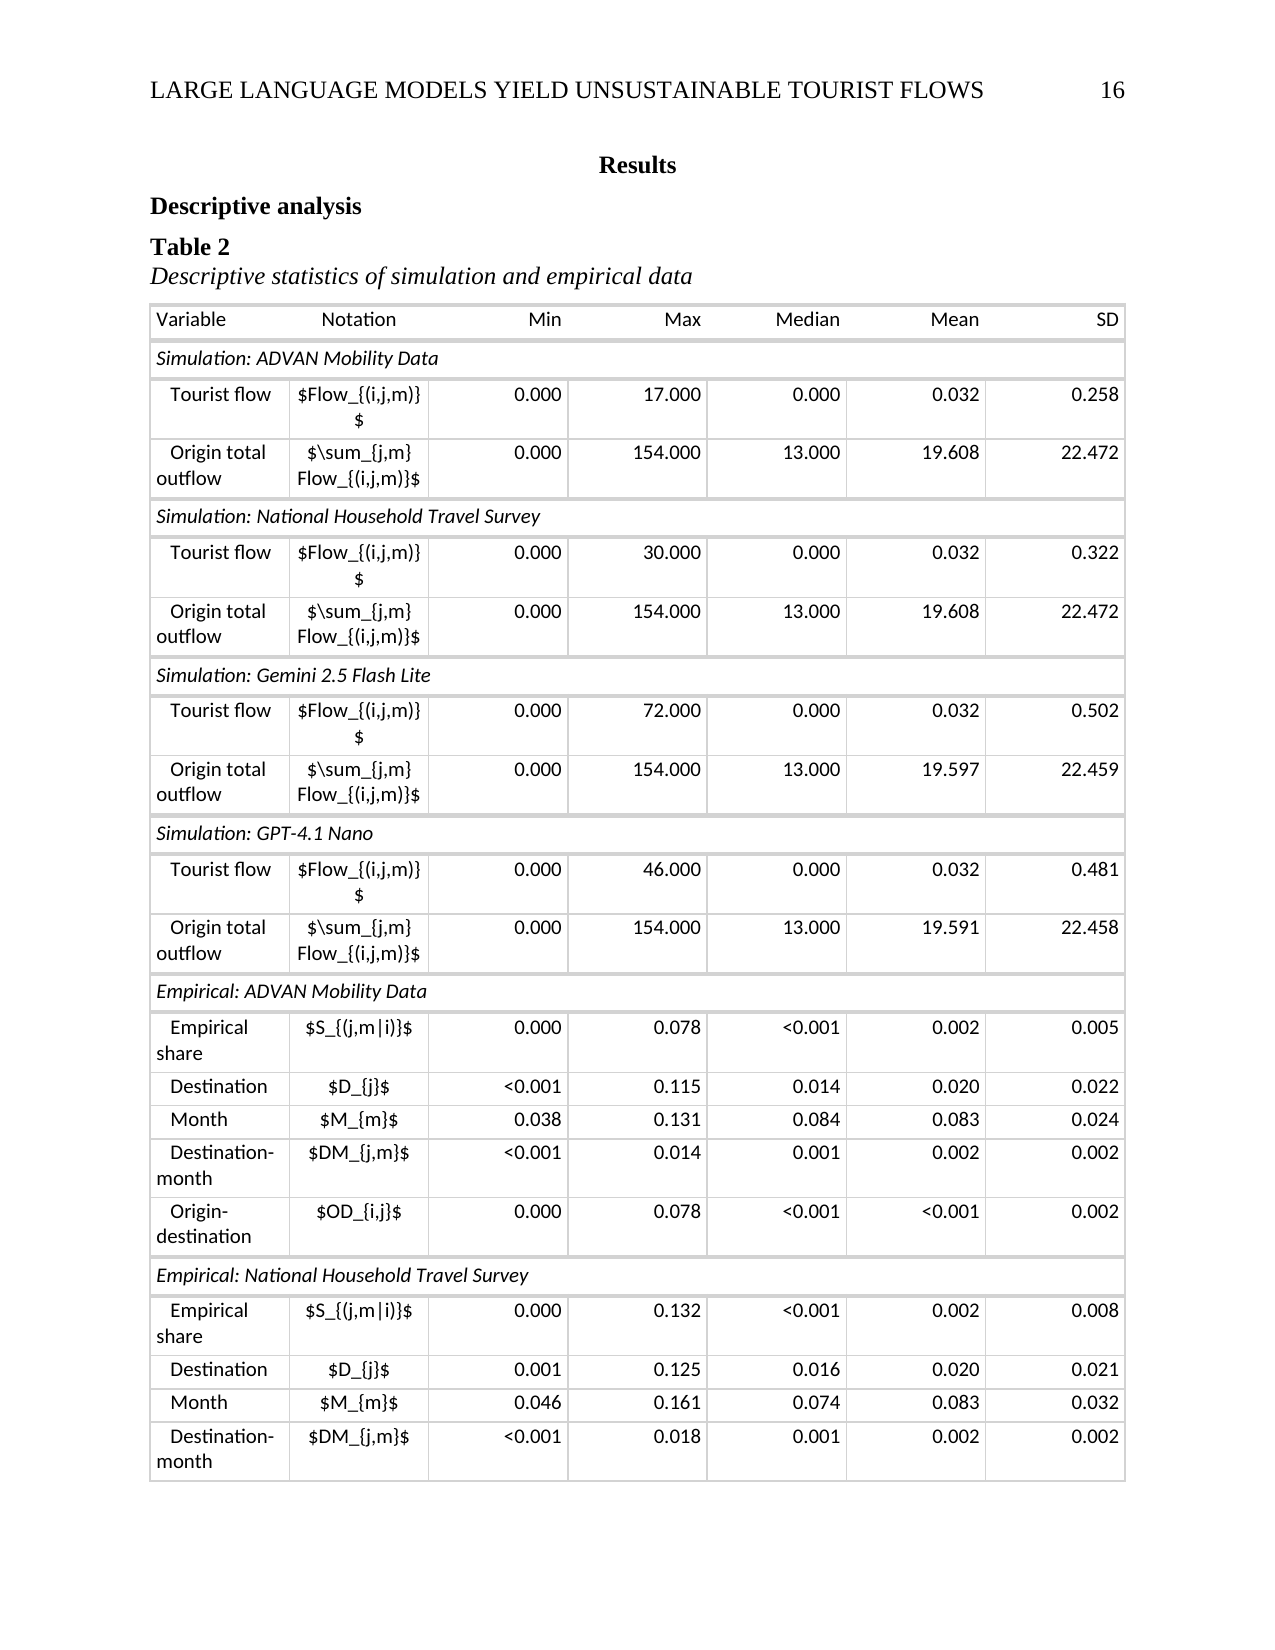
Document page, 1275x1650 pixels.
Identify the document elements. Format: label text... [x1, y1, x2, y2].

table_cell 0.000 [429, 1014, 567, 1071]
table_cell 0.000 [429, 598, 567, 655]
table_cell 0.032 [847, 381, 985, 438]
table_cell 0.002 [847, 1423, 985, 1480]
table_cell $Flow_{(i,j,m)}$ [290, 381, 428, 438]
table_cell 0.020 [847, 1073, 985, 1104]
table_cell 0.083 [847, 1390, 985, 1421]
table_cell 30.000 [569, 539, 706, 596]
table_cell 0.001 [708, 1140, 846, 1196]
subtitle Descriptive analysis [150, 191, 1125, 220]
table_cell Month [151, 1106, 289, 1138]
table_cell 0.002 [847, 1140, 985, 1196]
table_cell 0.018 [569, 1423, 706, 1480]
table_cell Simulation: GPT-4.1 Nano [151, 818, 1124, 852]
table_cell 46.000 [569, 856, 706, 913]
table_cell 0.132 [569, 1298, 706, 1355]
table_cell 0.002 [847, 1298, 985, 1355]
table_cell $\sum_{j,m} Flow_{(i,j,m)}$ [290, 440, 428, 497]
table_cell Month [151, 1390, 289, 1421]
table_header Mean [846, 307, 986, 338]
table_cell <0.001 [429, 1423, 567, 1480]
table_cell $\sum_{j,m} Flow_{(i,j,m)}$ [290, 756, 428, 813]
table_cell 0.000 [429, 856, 567, 913]
table_cell 22.458 [986, 915, 1124, 972]
table_cell 0.002 [986, 1140, 1124, 1196]
table_cell $M_{m}$ [290, 1106, 428, 1138]
table_cell Tourist flow [151, 539, 289, 596]
table_cell 0.000 [429, 1198, 567, 1255]
table_cell 0.014 [708, 1073, 846, 1104]
table_cell 0.000 [429, 440, 567, 497]
table_cell 0.002 [986, 1423, 1124, 1480]
table_cell 0.322 [986, 539, 1124, 596]
table_cell 0.014 [569, 1140, 706, 1196]
table_cell 0.161 [569, 1390, 706, 1421]
table_cell 0.125 [569, 1356, 706, 1388]
table_cell 0.020 [847, 1356, 985, 1388]
table_cell <0.001 [429, 1073, 567, 1104]
table_cell Destination [151, 1073, 289, 1104]
table_cell 0.115 [569, 1073, 706, 1104]
table_cell 0.078 [569, 1014, 706, 1071]
table_cell 0.083 [847, 1106, 985, 1138]
table_cell 0.000 [708, 539, 846, 596]
table_cell $Flow_{(i,j,m)}$ [290, 856, 428, 913]
table_cell 19.591 [847, 915, 985, 972]
table_cell 0.024 [986, 1106, 1124, 1138]
table_cell 0.000 [429, 381, 567, 438]
table_cell 0.021 [986, 1356, 1124, 1388]
table_cell Tourist flow [151, 856, 289, 913]
table_cell 19.608 [847, 440, 985, 497]
table_header Min [429, 307, 568, 338]
table_cell 0.002 [986, 1198, 1124, 1255]
table_cell Tourist flow [151, 698, 289, 755]
table_cell 0.032 [986, 1390, 1124, 1421]
table_header SD [986, 307, 1124, 338]
table_cell 0.046 [429, 1390, 567, 1421]
table_cell $DM_{j,m}$ [290, 1140, 428, 1196]
table_cell 0.000 [708, 856, 846, 913]
table_cell $S_{(j,m|i)}$ [290, 1298, 428, 1355]
table_cell Origin total outflow [151, 756, 289, 813]
table_cell 17.000 [569, 381, 706, 438]
table_cell Origin total outflow [151, 440, 289, 497]
table_cell 22.459 [986, 756, 1124, 813]
table_cell 154.000 [569, 915, 706, 972]
table_cell Tourist flow [151, 381, 289, 438]
table_cell $S_{(j,m|i)}$ [290, 1014, 428, 1071]
table_cell Empirical: ADVAN Mobility Data [151, 976, 1124, 1010]
table_cell 22.472 [986, 440, 1124, 497]
table_cell Origin-destination [151, 1198, 289, 1255]
table_cell 22.472 [986, 598, 1124, 655]
table_cell 0.038 [429, 1106, 567, 1138]
table_cell 0.000 [429, 915, 567, 972]
table_cell 0.481 [986, 856, 1124, 913]
table_cell Destination-month [151, 1423, 289, 1480]
table_cell 0.005 [986, 1014, 1124, 1071]
table_cell $Flow_{(i,j,m)}$ [290, 698, 428, 755]
table_cell $D_{j}$ [290, 1073, 428, 1104]
table_cell 13.000 [708, 598, 846, 655]
subtitle Results [150, 150, 1125, 179]
table_cell Destination-month [151, 1140, 289, 1196]
table_cell 154.000 [569, 440, 706, 497]
text Descriptive statistics of simulation and empirical data [150, 261, 1125, 290]
table_cell 0.000 [708, 381, 846, 438]
table_cell 0.032 [847, 539, 985, 596]
table_cell <0.001 [708, 1198, 846, 1255]
table_cell <0.001 [847, 1198, 985, 1255]
table_cell 0.000 [429, 698, 567, 755]
table_cell $D_{j}$ [290, 1356, 428, 1388]
table_cell 0.074 [708, 1390, 846, 1421]
table_cell 0.032 [847, 856, 985, 913]
table_cell 0.001 [429, 1356, 567, 1388]
table_cell 72.000 [569, 698, 706, 755]
table_cell 19.597 [847, 756, 985, 813]
table_cell <0.001 [708, 1298, 846, 1355]
table_header Median [707, 307, 846, 338]
table_cell 0.002 [847, 1014, 985, 1071]
table_cell 0.258 [986, 381, 1124, 438]
table_cell Empirical share [151, 1014, 289, 1071]
table_cell Empirical share [151, 1298, 289, 1355]
table_cell Empirical: National Household Travel Survey [151, 1259, 1124, 1293]
table_cell $DM_{j,m}$ [290, 1423, 428, 1480]
table_cell $Flow_{(i,j,m)}$ [290, 539, 428, 596]
table_cell $OD_{i,j}$ [290, 1198, 428, 1255]
title Table 2 [150, 232, 1125, 261]
table_cell 0.502 [986, 698, 1124, 755]
table_cell <0.001 [429, 1140, 567, 1196]
table_cell <0.001 [708, 1014, 846, 1071]
table_cell 0.131 [569, 1106, 706, 1138]
table_cell $\sum_{j,m} Flow_{(i,j,m)}$ [290, 915, 428, 972]
table_cell Simulation: ADVAN Mobility Data [151, 343, 1124, 377]
table_cell 0.000 [429, 539, 567, 596]
table_cell 154.000 [569, 756, 706, 813]
table_cell Destination [151, 1356, 289, 1388]
table_cell 0.000 [429, 1298, 567, 1355]
table_cell 0.032 [847, 698, 985, 755]
table_cell Origin total outflow [151, 598, 289, 655]
table_cell 13.000 [708, 915, 846, 972]
table_cell 13.000 [708, 440, 846, 497]
table_cell 19.608 [847, 598, 985, 655]
table_cell Simulation: Gemini 2.5 Flash Lite [151, 659, 1124, 693]
table_cell 0.084 [708, 1106, 846, 1138]
table_header Max [568, 307, 707, 338]
table_cell $M_{m}$ [290, 1390, 428, 1421]
table_cell Simulation: National Household Travel Survey [151, 501, 1124, 535]
table_cell $\sum_{j,m} Flow_{(i,j,m)}$ [290, 598, 428, 655]
table_header Variable [151, 307, 289, 338]
table_cell 0.016 [708, 1356, 846, 1388]
table_cell 13.000 [708, 756, 846, 813]
table_cell 0.000 [708, 698, 846, 755]
table_cell 0.008 [986, 1298, 1124, 1355]
table_cell Origin total outflow [151, 915, 289, 972]
table_cell 154.000 [569, 598, 706, 655]
table_cell 0.001 [708, 1423, 846, 1480]
table_header Notation [289, 307, 428, 338]
table_cell 0.078 [569, 1198, 706, 1255]
table_cell 0.022 [986, 1073, 1124, 1104]
table_cell 0.000 [429, 756, 567, 813]
